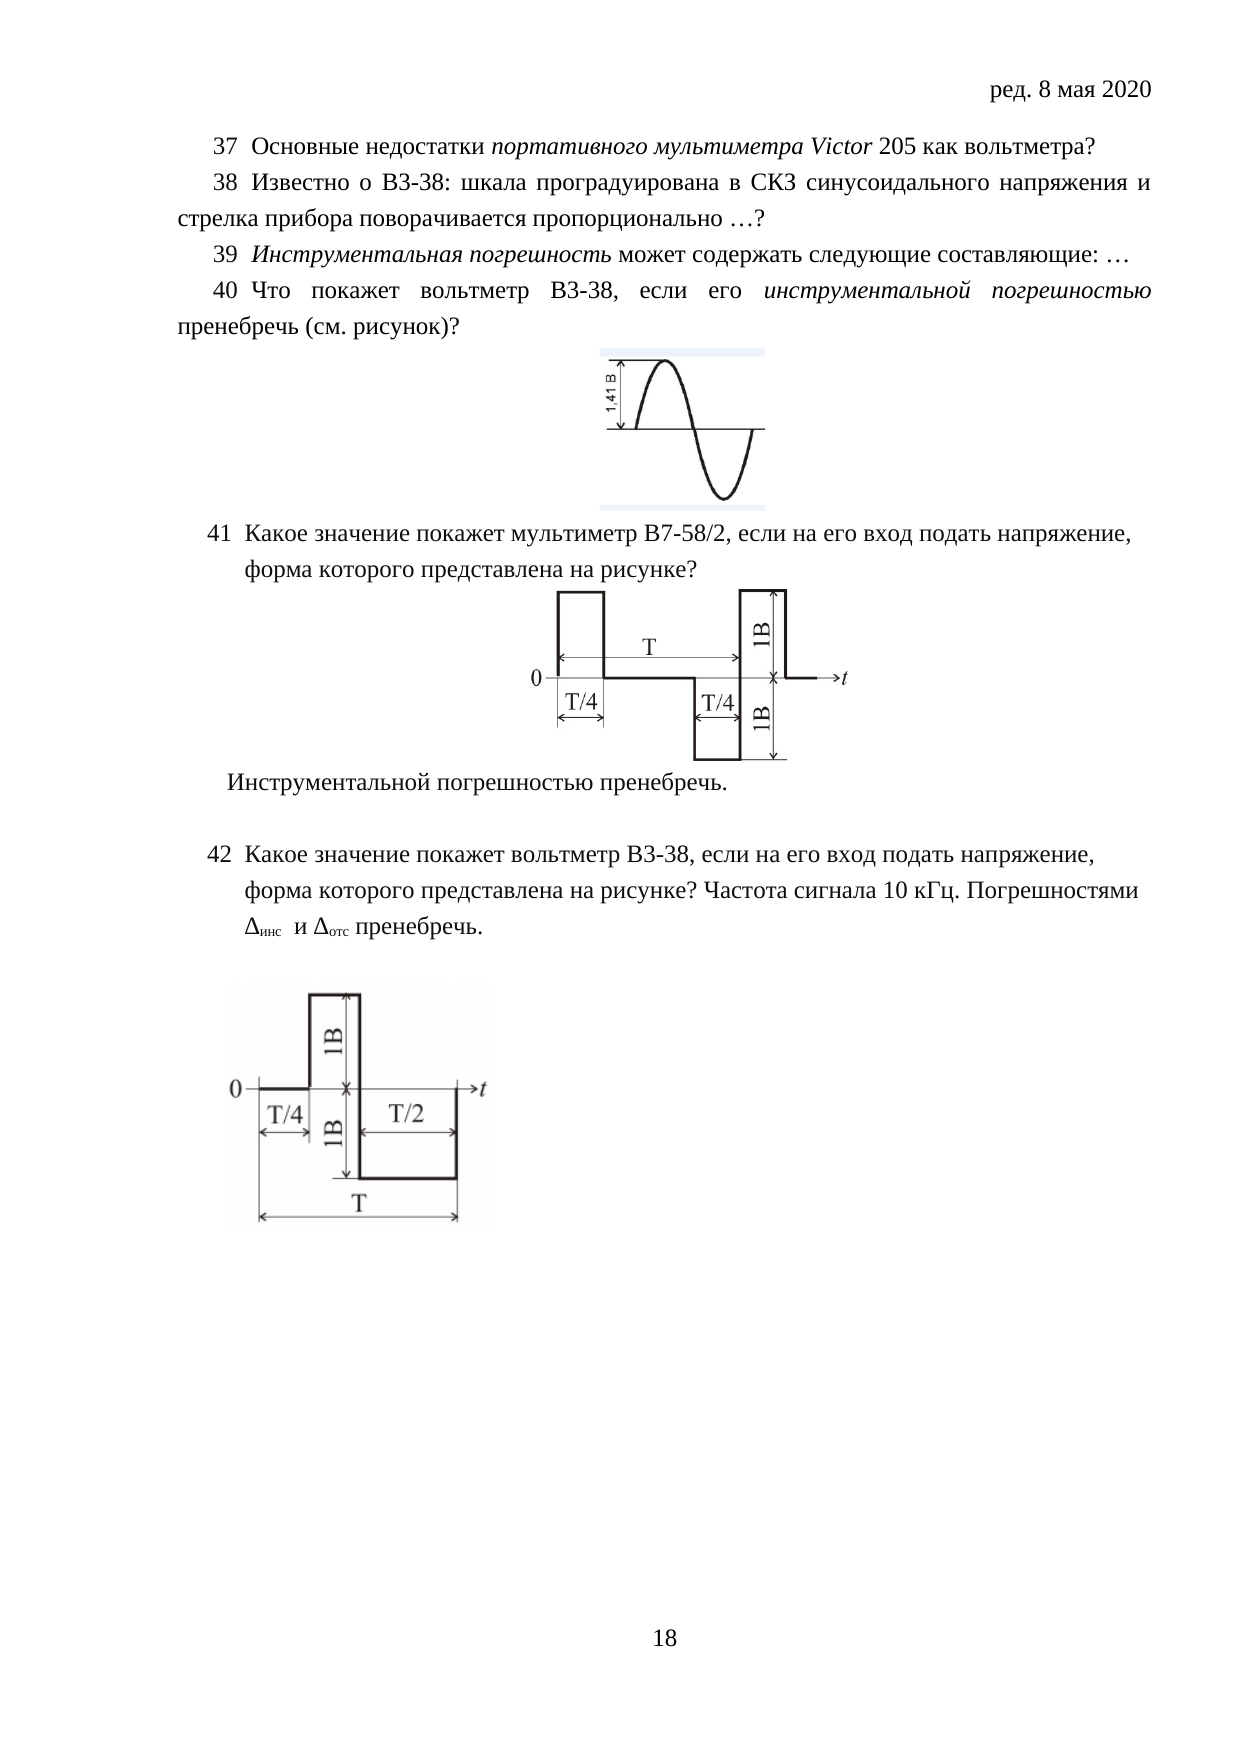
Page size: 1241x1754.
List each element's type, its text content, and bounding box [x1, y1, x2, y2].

list Инструментальная погрешность может содержать следующие составляющие: … [177, 239, 1152, 268]
picture [226, 982, 493, 1230]
list Какое значение покажет мультиметр В7-58/2, если на его вход подать напряжение, форма которого представлена на рисунке? [207, 518, 1152, 582]
picture [598, 347, 766, 511]
list Что покажет вольтметр В3-38, если его инструментальной погрешностью пренебречь (см. рисунок)? [177, 275, 1152, 340]
text Инструментальной погрешностью пренебречь. [177, 767, 1152, 796]
list Известно о В3-38: шкала проградуирована в СКЗ синусоидального напряжения и стрелка прибора поворачивается пропорционально …? [177, 167, 1152, 232]
list Основные недостатки портативного мультиметра Victor 205 как вольтметра? [177, 131, 1152, 160]
picture [530, 589, 848, 761]
list Какое значение покажет вольтметр В3-38, если на его вход подать напряжение, форма которого представлена на рисунке? Частота сигнала 10 кГц. Погрешностями ∆инс и ∆отс пренебречь. [207, 839, 1152, 940]
